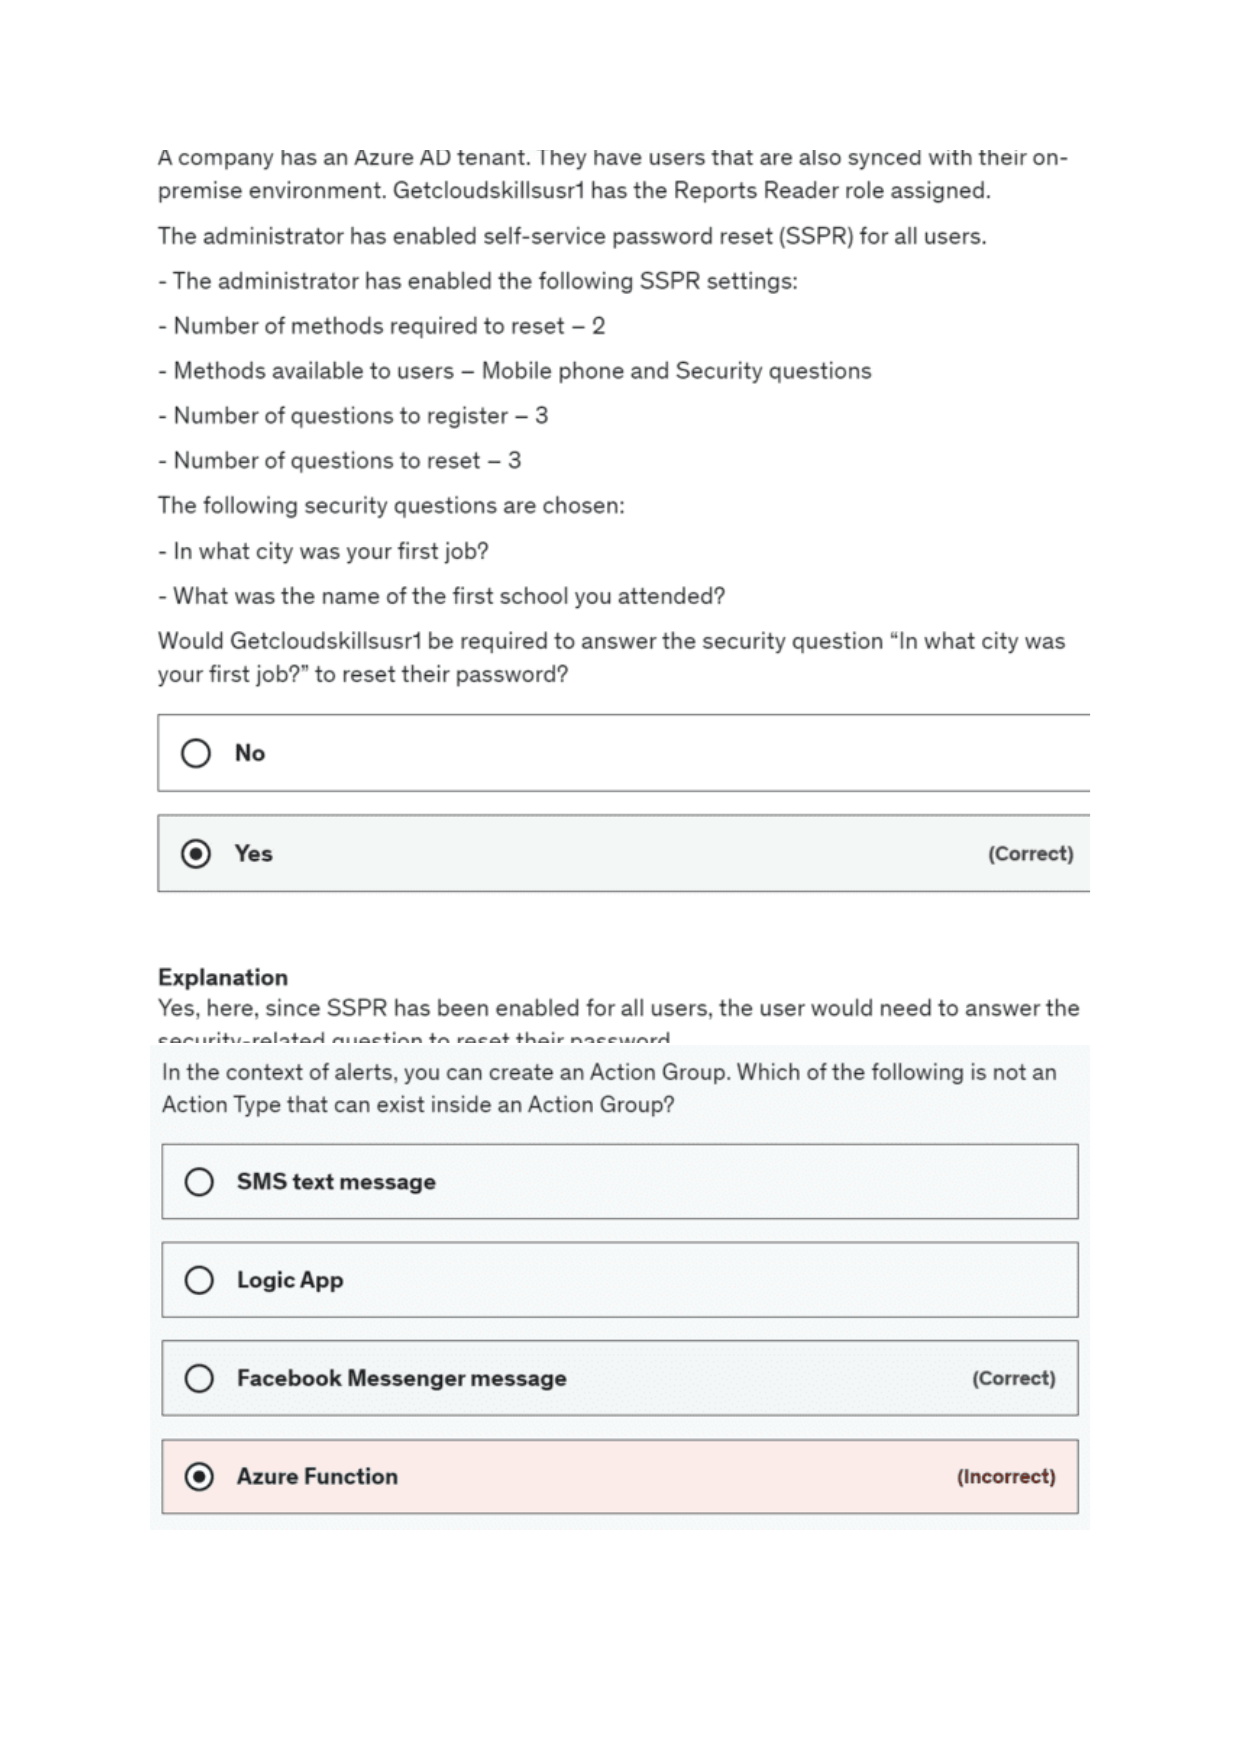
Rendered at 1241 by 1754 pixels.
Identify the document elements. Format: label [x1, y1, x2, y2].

picture [150, 150, 1091, 1043]
picture [150, 1045, 1091, 1530]
